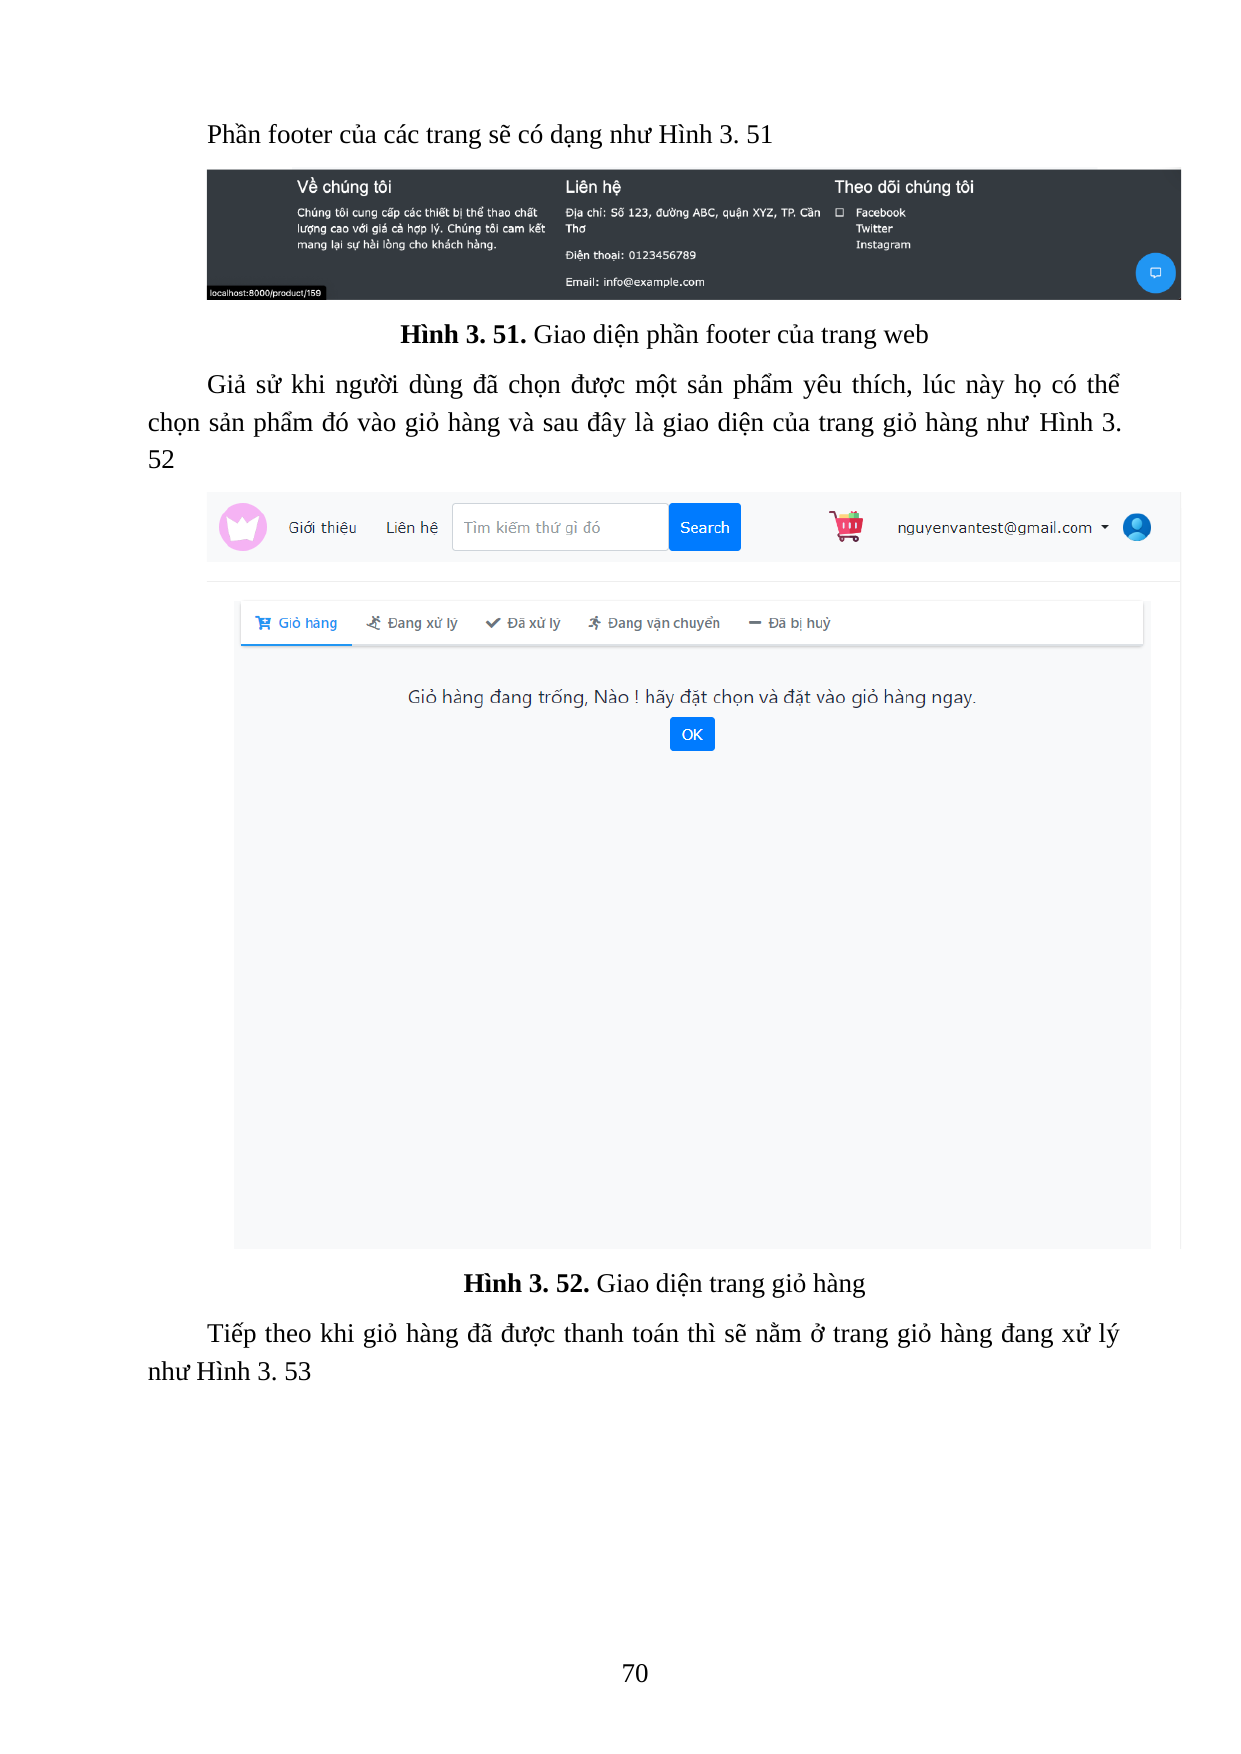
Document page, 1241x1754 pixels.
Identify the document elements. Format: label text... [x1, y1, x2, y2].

text Phần footer của các trang sẽ có dạng như Hình 3. 51 [148, 118, 1122, 149]
text Giả sử khi người dùng đã chọn được một sản phẩm yêu thích, lúc này họ có thể chọn sản phẩm đó vào giỏ hàng và sau đây là giao diện của trang giỏ hàng như Hình 3. 52 [148, 368, 1122, 474]
picture [206, 492, 1182, 1249]
text Tiếp theo khi giỏ hàng đã được thanh toán thì sẽ nằm ở trang giỏ hàng đang xử lý như Hình 3. 53 [148, 1317, 1122, 1386]
text Hình 3. 51. Giao diện phần footer của trang web [148, 319, 1122, 350]
picture [206, 167, 1182, 300]
text Hình 3. 52. Giao diện trang giỏ hàng [148, 1267, 1122, 1299]
